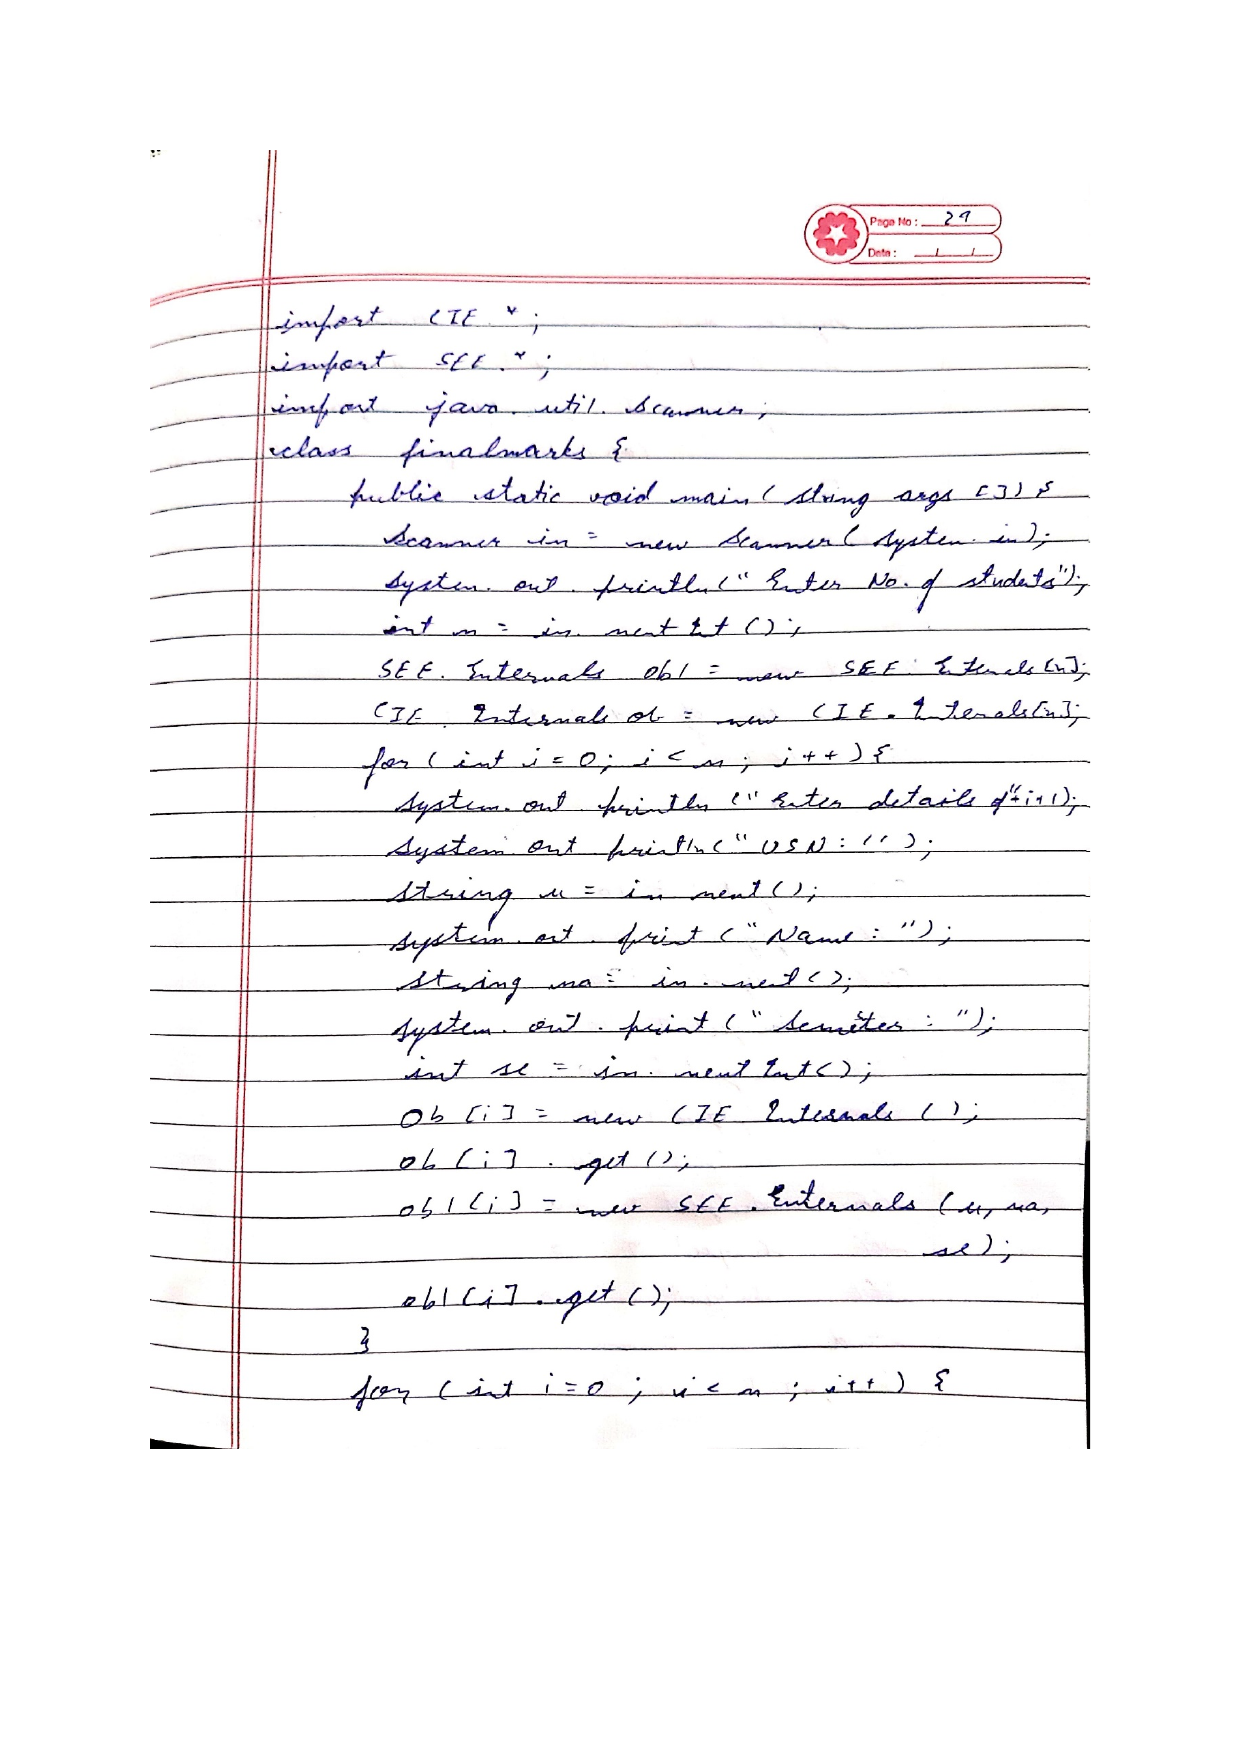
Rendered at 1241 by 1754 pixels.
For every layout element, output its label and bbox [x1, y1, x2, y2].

picture [150, 150, 1091, 1449]
